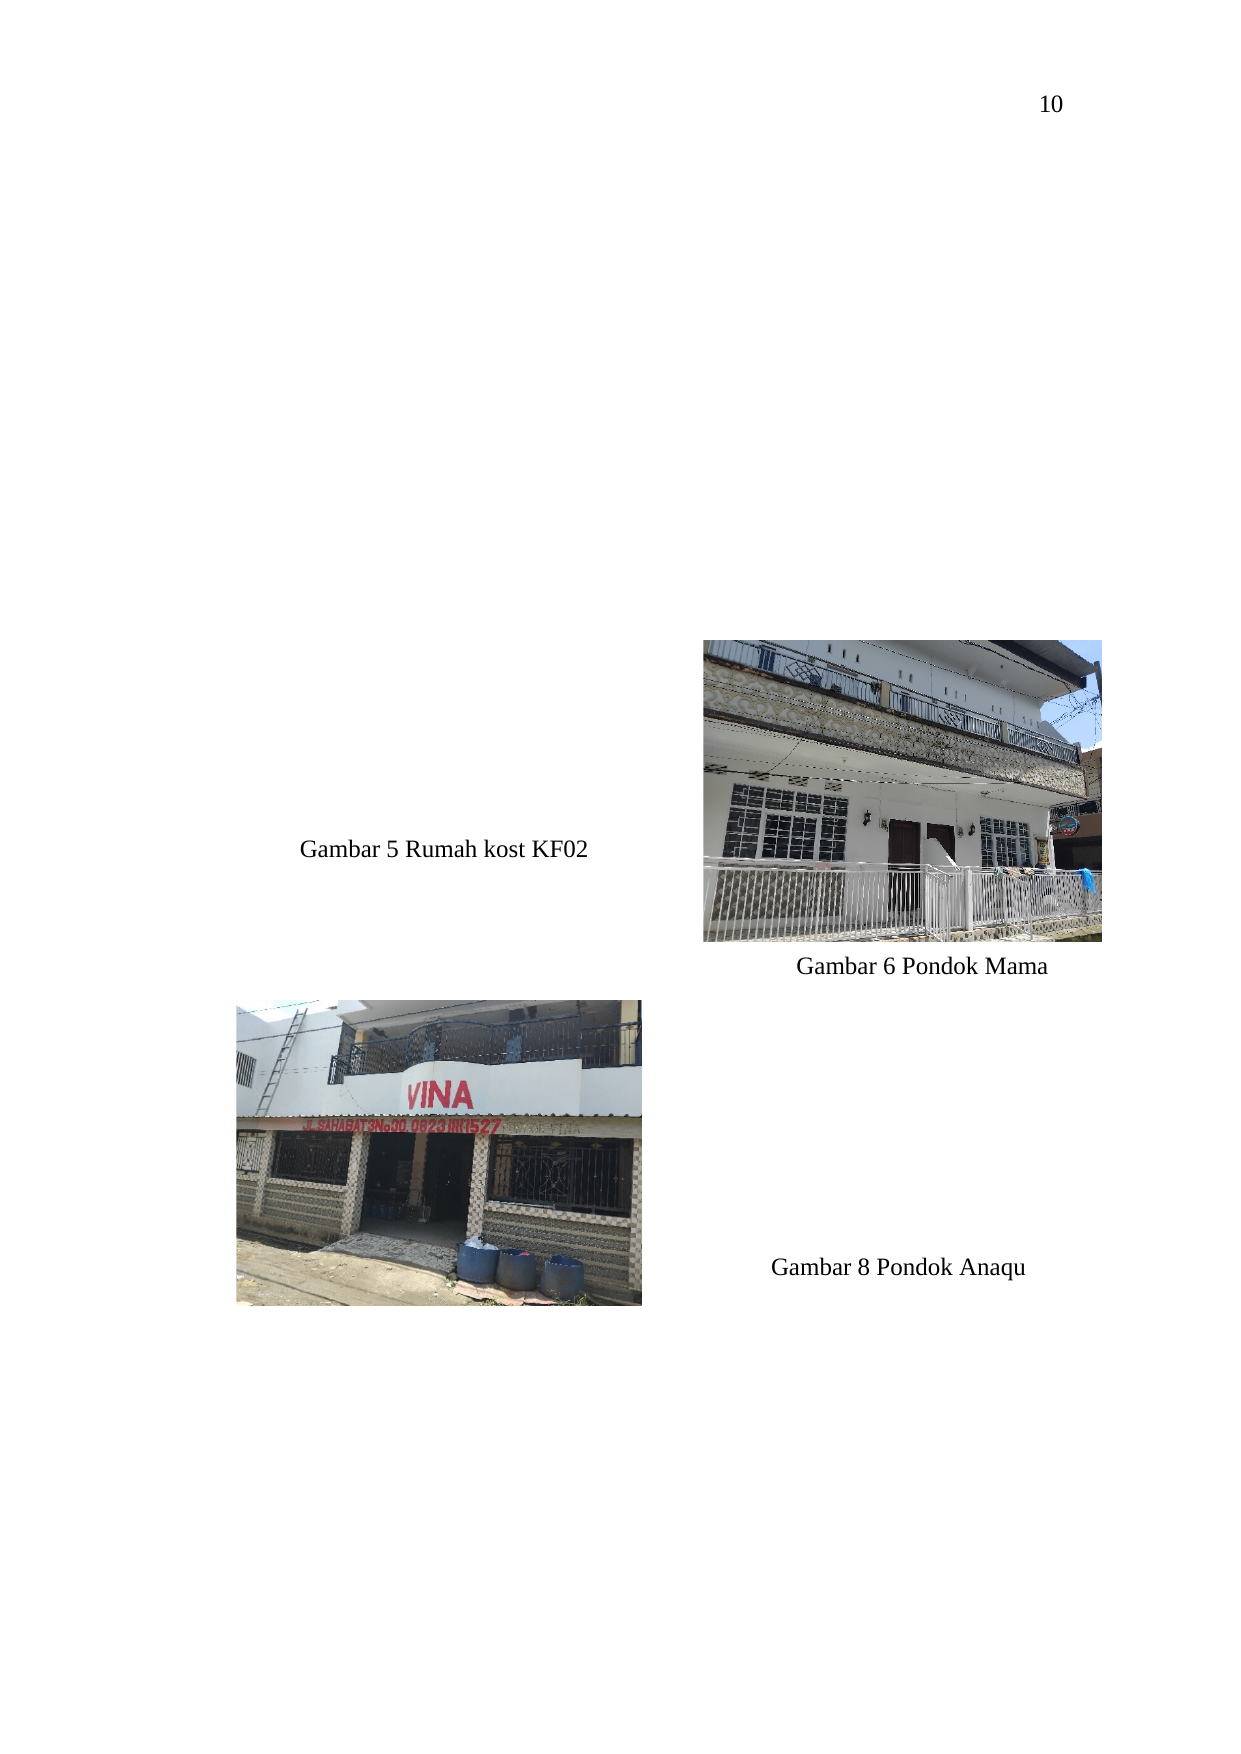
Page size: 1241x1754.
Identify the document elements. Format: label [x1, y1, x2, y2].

picture [236, 1000, 642, 1306]
picture [701, 640, 1102, 940]
